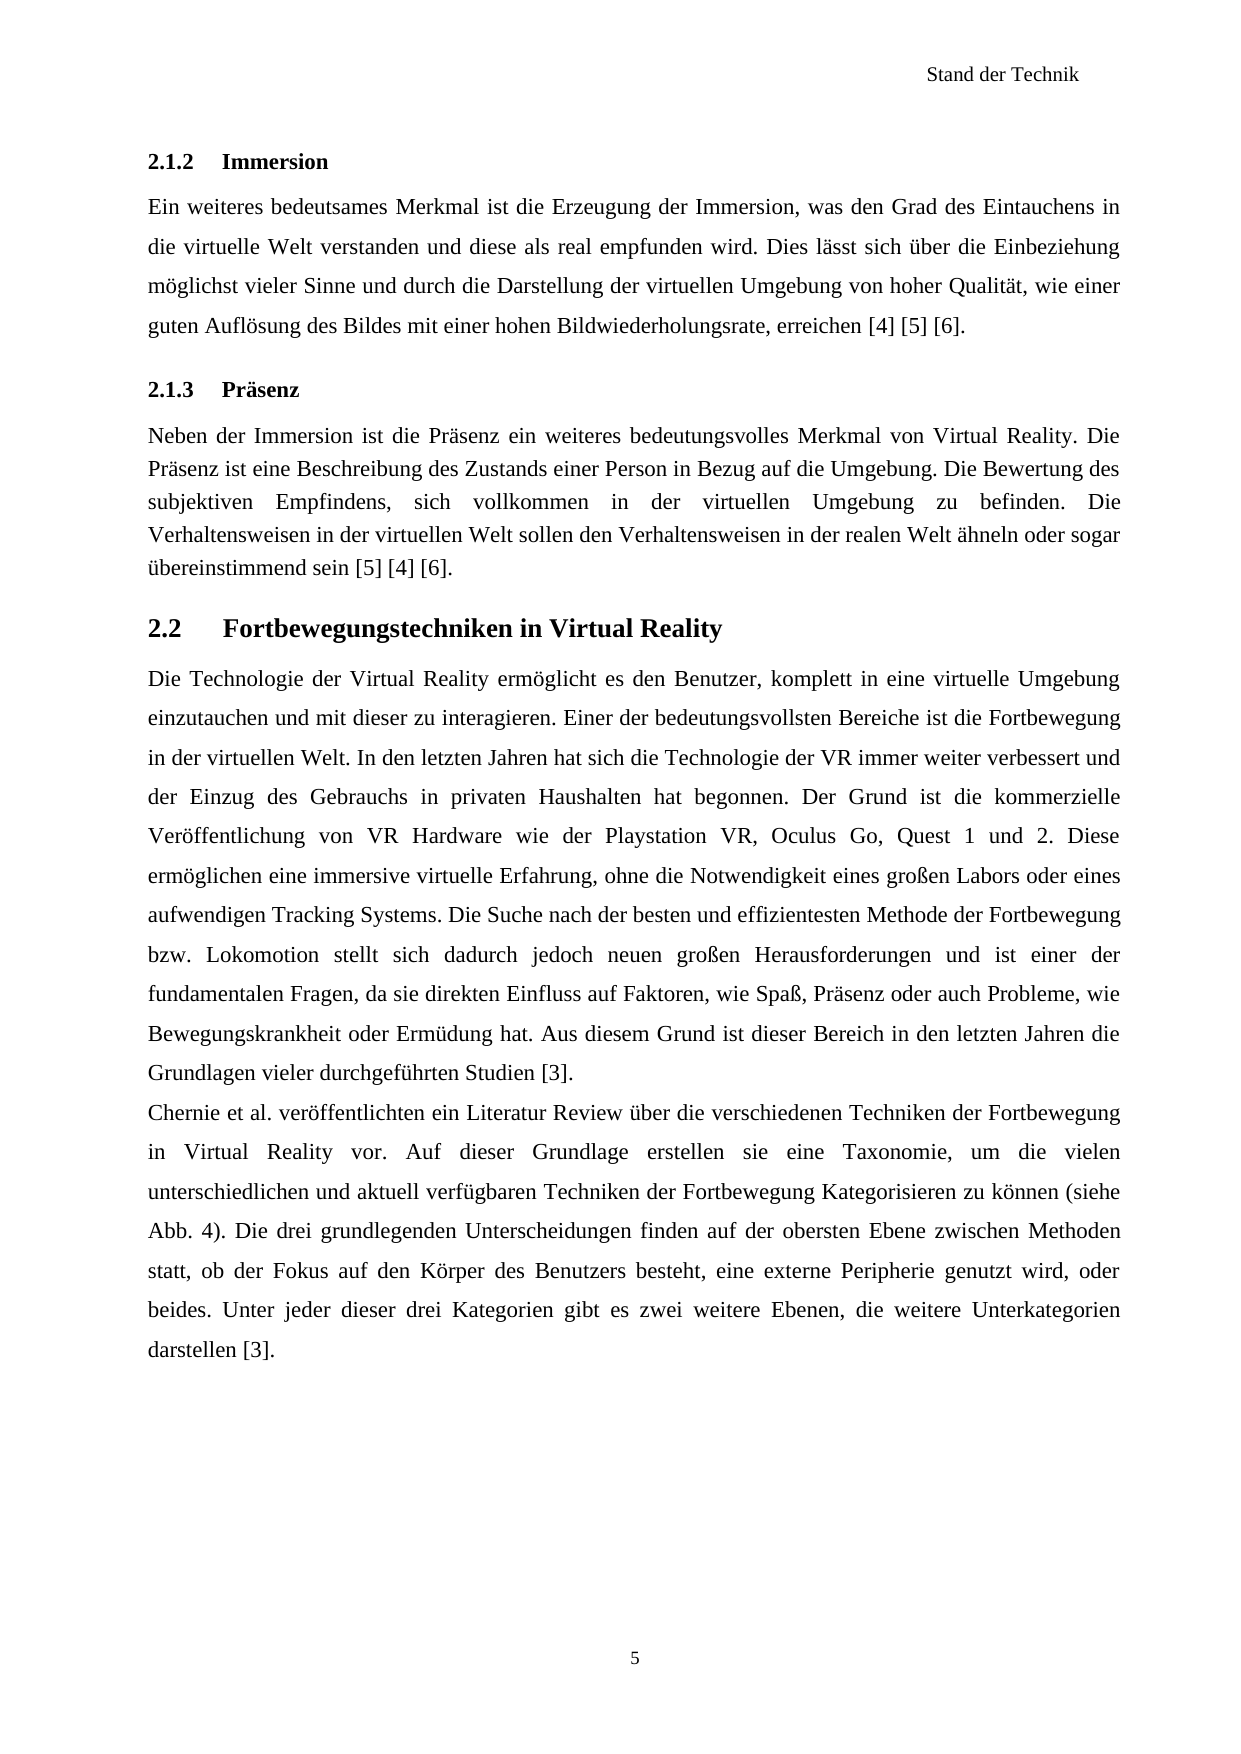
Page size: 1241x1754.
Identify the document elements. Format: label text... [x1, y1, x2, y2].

text Neben der Immersion ist die Präsenz ein weiteres bedeutungsvolles Merkmal von Virtual Reality. Die Präsenz ist eine Beschreibung des Zustands einer Person in Bezug auf die Umgebung. Die Bewertung des subjektiven Empfindens, sich vollkommen in der virtuellen Umgebung zu befinden. Die Verhaltensweisen in der virtuellen Welt sollen den Verhaltensweisen in der realen Welt ähneln oder sogar übereinstimmend sein. [148, 422, 1122, 580]
text Chernie et al. veröffentlichten ein Literatur Review über die verschiedenen Techniken der Fortbewegung in Virtual Reality vor. Auf dieser Grundlage erstellen sie eine Taxonomie, um die vielen unterschiedlichen und aktuell verfügbaren Techniken der Fortbewegung Kategorisieren zu können (siehe Abb. 4). Die drei grundlegenden Unterscheidungen finden auf der obersten Ebene zwischen Methoden statt, ob der Fokus auf den Körper des Benutzers besteht, eine externe Peripherie genutzt wird, oder beides. Unter jeder dieser drei Kategorien gibt es zwei weitere Ebenen, die weitere Unterkategorien darstellen . [148, 1099, 1122, 1362]
subtitle Präsenz [148, 376, 1122, 403]
subtitle Immersion [148, 148, 1122, 174]
text Die Technologie der Virtual Reality ermöglicht es den Benutzer, komplett in eine virtuelle Umgebung einzutauchen und mit dieser zu interagieren. Einer der bedeutungsvollsten Bereiche ist die Fortbewegung in der virtuellen Welt. In den letzten Jahren hat sich die Technologie der VR immer weiter verbessert und der Einzug des Gebrauchs in privaten Haushalten hat begonnen. Der Grund ist die kommerzielle Veröffentlichung von VR Hardware wie der Playstation VR, Oculus Go, Quest 1 und 2. Diese ermöglichen eine immersive virtuelle Erfahrung, ohne die Notwendigkeit eines großen Labors oder eines aufwendigen Tracking Systems. Die Suche nach der besten und effizientesten Methode der Fortbewegung bzw. Lokomotion stellt sich dadurch jedoch neuen großen Herausforderungen und ist einer der fundamentalen Fragen, da sie direkten Einfluss auf Faktoren, wie Spaß, Präsenz oder auch Probleme, wie Bewegungskrankheit oder Ermüdung hat. Aus diesem Grund ist dieser Bereich in den letzten Jahren die Grundlagen vieler durchgeführten Studien . [148, 664, 1122, 1086]
text Ein weiteres bedeutsames Merkmal ist die Erzeugung der Immersion, was den Grad des Eintauchens in die virtuelle Welt verstanden und diese als real empfunden wird. Dies lässt sich über die Einbeziehung möglichst vieler Sinne und durch die Darstellung der virtuellen Umgebung von hoher Qualität, wie einer guten Auflösung des Bildes mit einer hohen Bildwiederholungsrate, erreichen . [148, 193, 1122, 338]
subtitle Fortbewegungstechniken in Virtual Reality [148, 612, 1122, 643]
